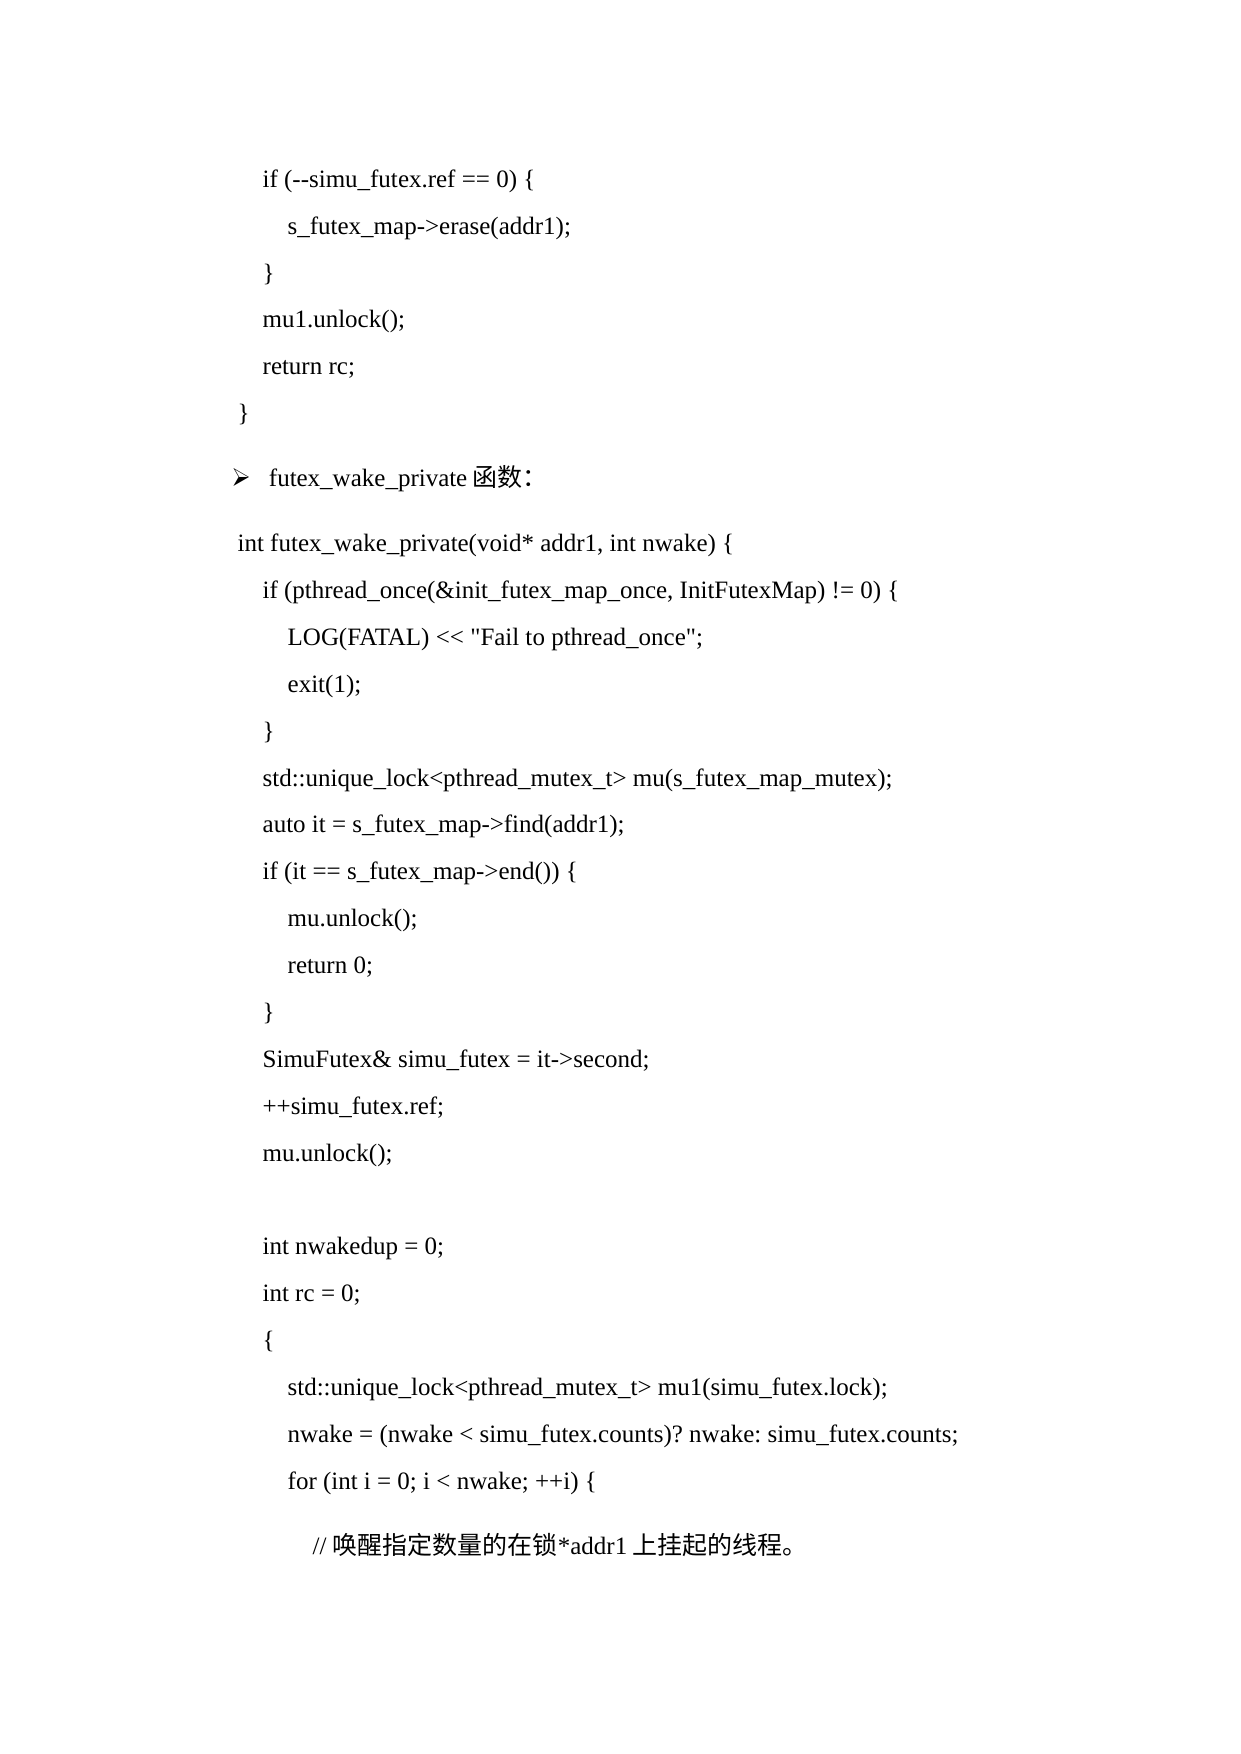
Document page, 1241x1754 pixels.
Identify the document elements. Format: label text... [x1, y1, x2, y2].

text std::unique_lock<pthread_mutex_t> mu(s_futex_map_mutex); [237, 761, 1053, 793]
text if (pthread_once(&init_futex_map_once, InitFutexMap) != 0) { [237, 573, 1053, 606]
text std::unique_lock<pthread_mutex_t> mu1(simu_futex.lock); [237, 1370, 1053, 1403]
text auto it = s_futex_map->find(addr1); [237, 808, 1053, 840]
text if (it == s_futex_map->end()) { [237, 854, 1053, 887]
text ++simu_futex.ref; [237, 1089, 1053, 1121]
text for (int i = 0; i < nwake; ++i) { [237, 1464, 1053, 1496]
list futex_wake_private函数： [231, 443, 1053, 508]
text mu1.unlock(); [237, 303, 1053, 335]
text int nwakedup = 0; [237, 1229, 1053, 1262]
text return 0; [237, 948, 1053, 981]
text return rc; [237, 349, 1053, 382]
text { [237, 1323, 1053, 1356]
text exit(1); [237, 667, 1053, 699]
text mu.unlock(); [237, 901, 1053, 934]
text if (--simu_futex.ref == 0) { [237, 162, 1053, 194]
text s_futex_map->erase(addr1); [237, 209, 1053, 241]
text SimuFutex& simu_futex = it->second; [237, 1042, 1053, 1074]
text mu.unlock(); [237, 1136, 1053, 1168]
text } [237, 714, 1053, 746]
text nwake = (nwake < simu_futex.counts)? nwake: simu_futex.counts; [237, 1417, 1053, 1449]
text } [237, 995, 1053, 1028]
text LOG(FATAL) << "Fail to pthread_once"; [237, 620, 1053, 653]
text } [237, 396, 1053, 429]
text int futex_wake_private(void* addr1, int nwake) { [237, 526, 1053, 559]
text // 唤醒指定数量的在锁*addr1上挂起的线程。 [237, 1511, 1053, 1576]
text } [237, 256, 1053, 288]
text int rc = 0; [237, 1276, 1053, 1309]
